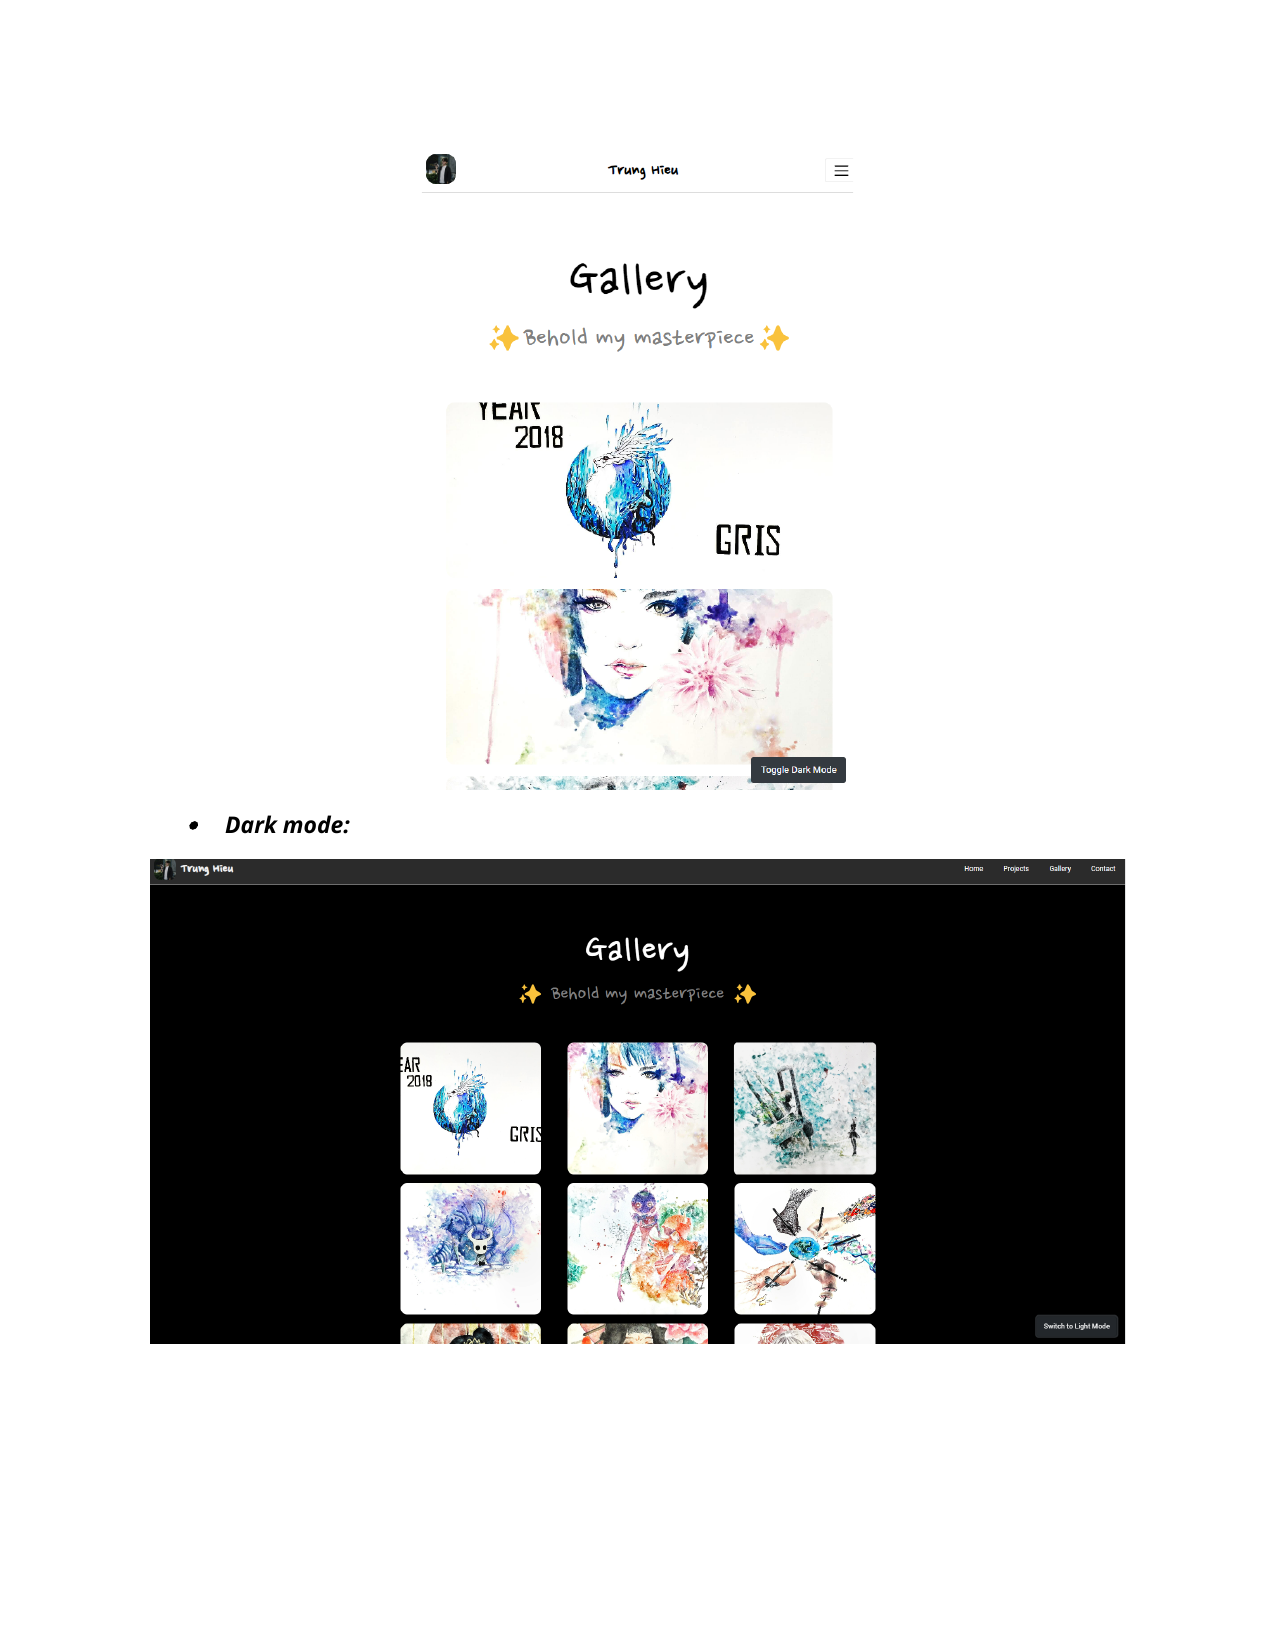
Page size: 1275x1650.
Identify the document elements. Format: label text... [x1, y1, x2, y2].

list Dark mode: [187, 809, 1125, 840]
picture [421, 150, 854, 790]
picture [150, 859, 1125, 1344]
